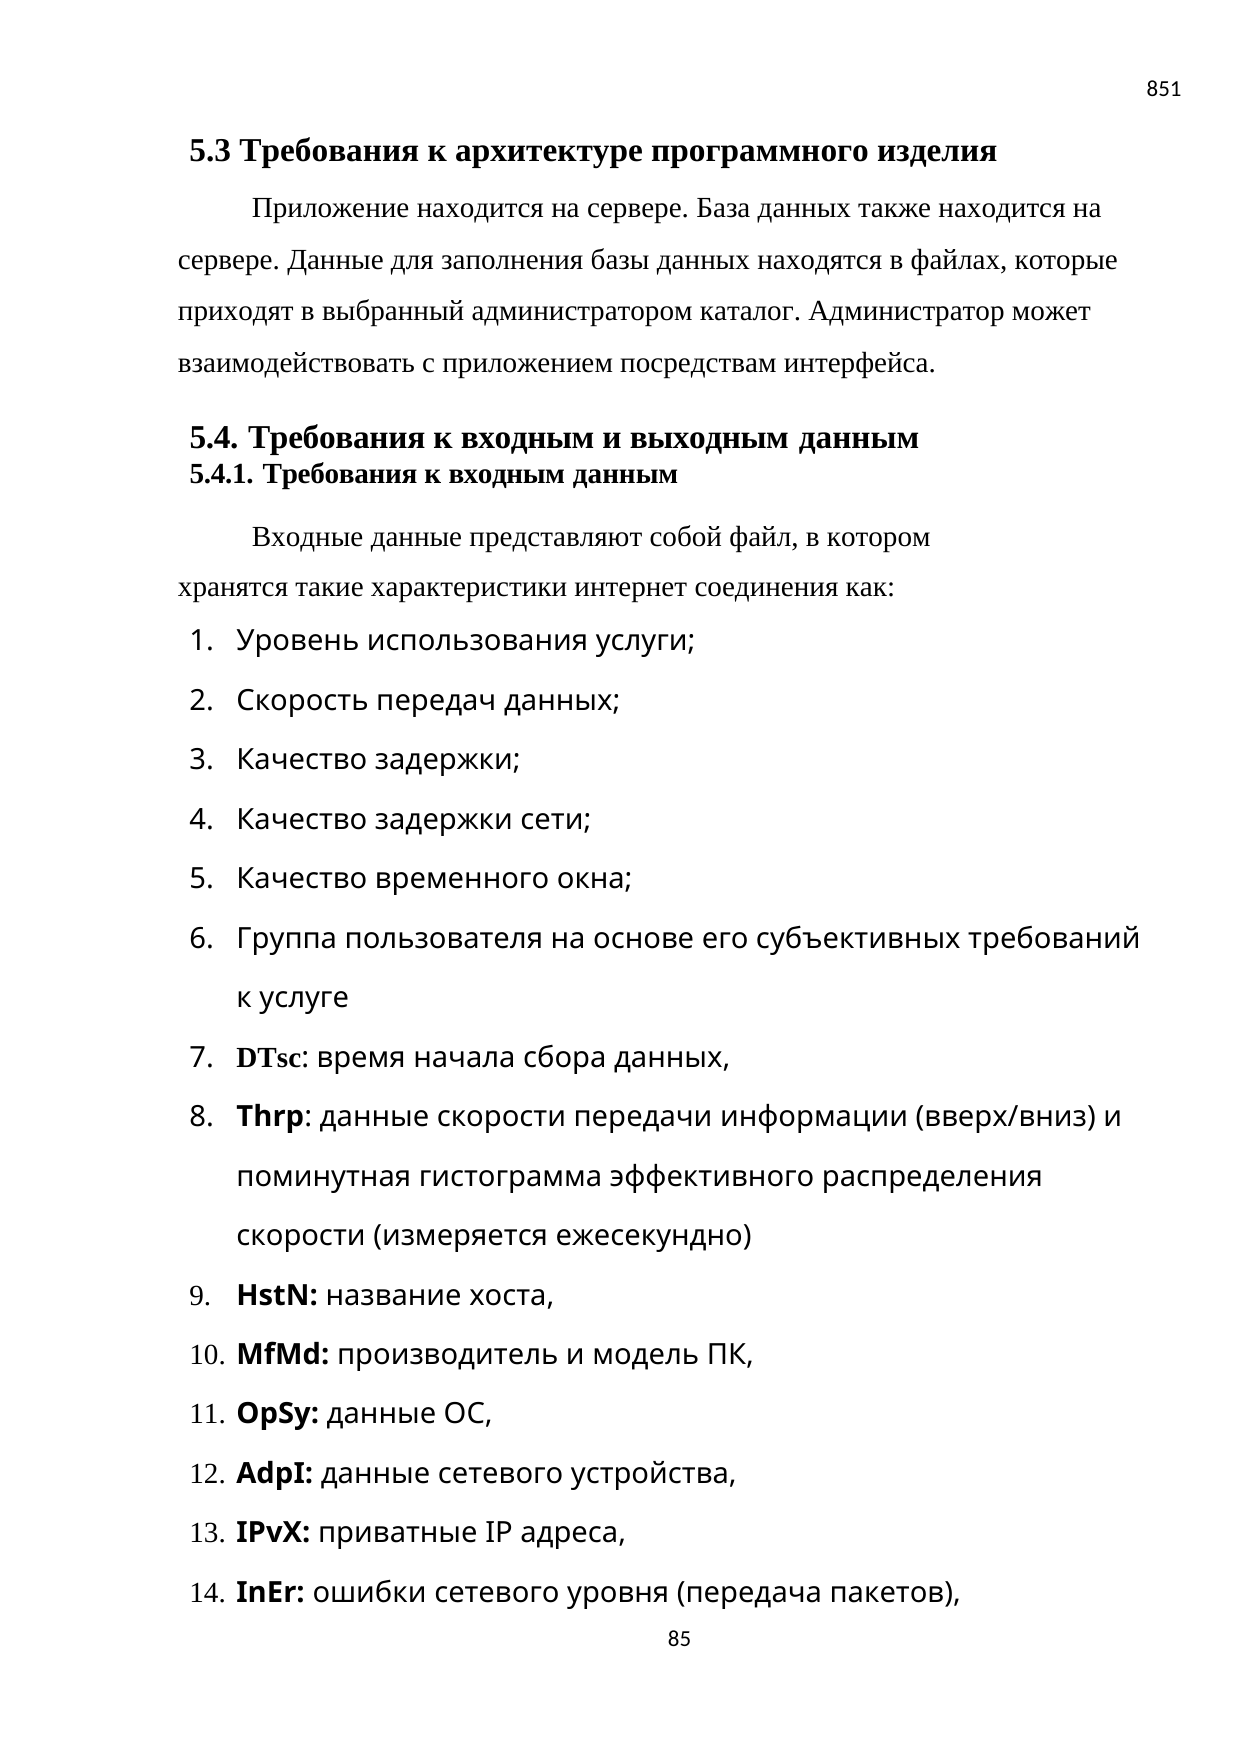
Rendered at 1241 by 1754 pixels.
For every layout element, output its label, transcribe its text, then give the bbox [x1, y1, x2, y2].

list AdpI: данные сетевого устройства, [189, 1452, 1146, 1492]
text Приложение находится на сервере. База данных также находится на сервере. Данные для заполнения базы данных находятся в файлах, которые приходят в выбранный администратором каталог. Администратор может взаимодействовать с приложением посредствам интерфейса. [178, 190, 1175, 378]
list Требования к входным и выходным данным [189, 418, 1181, 456]
list HstN: название хоста, [189, 1274, 1146, 1313]
list Требования к входным данным [189, 456, 1181, 490]
list Группа пользователя на основе его субъективных требований к услуге [189, 917, 1146, 1016]
list MfMd: производитель и модель ПК, [189, 1333, 1146, 1373]
list IPvX: приватные IP адреса, [189, 1512, 1146, 1551]
list InEr: ошибки сетевого уровня (передача пакетов), [189, 1571, 1146, 1611]
list DTsc: время начала сбора данных, [189, 1036, 1146, 1076]
list Качество временного окна; [189, 857, 1146, 897]
text 5.3 Требования к архитектуре программного изделия [189, 130, 1181, 168]
list Качество задержки; [189, 738, 1146, 778]
list OpSy: данные ОС, [189, 1393, 1146, 1432]
list Уровень использования услуги; [189, 619, 1146, 659]
list Thrp: данные скорости передачи информации (вверх/вниз) и поминутная гистограмма эффективного распределения скорости (измеряется ежесекундно) [189, 1095, 1146, 1254]
list Качество задержки сети; [189, 798, 1146, 838]
text Входные данные представляют собой файл, в котором хранятся такие характеристики интернет соединения как: [178, 519, 1017, 603]
list Скорость передач данных; [189, 679, 1146, 719]
